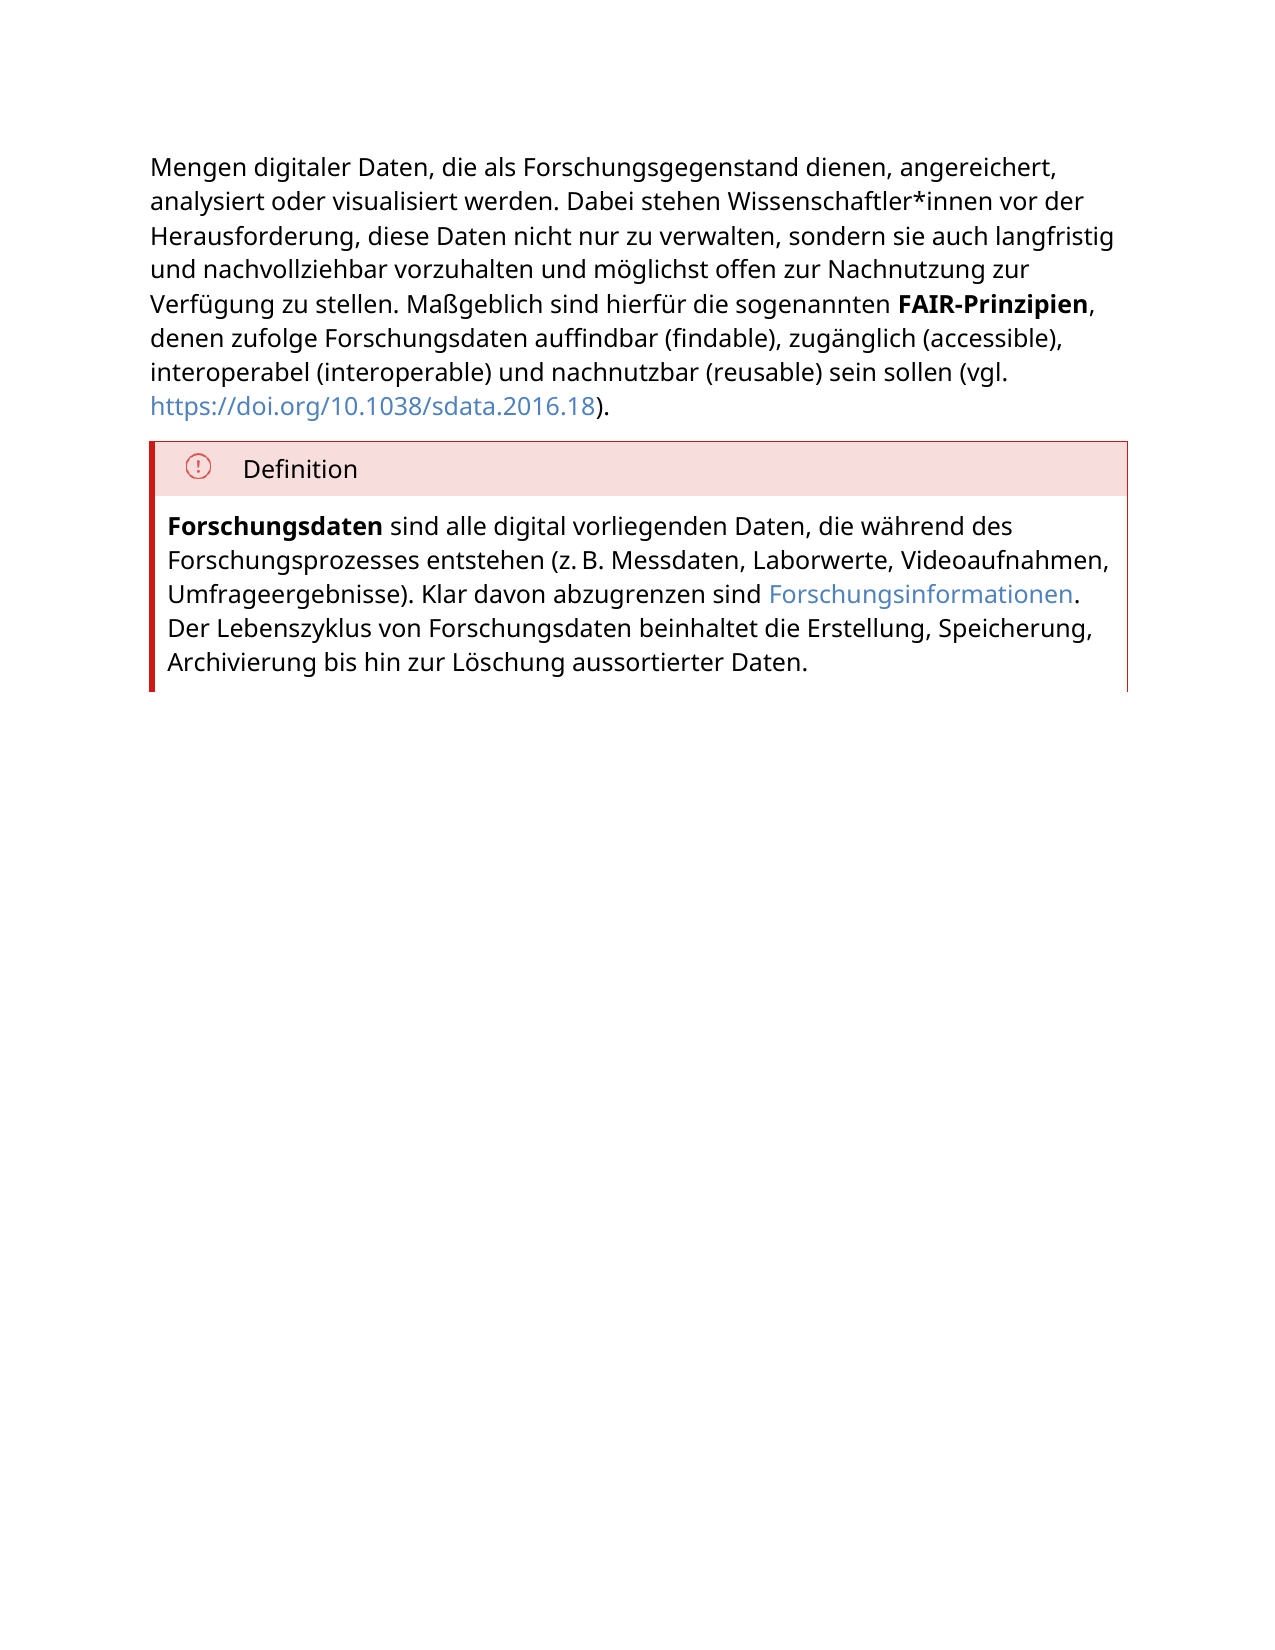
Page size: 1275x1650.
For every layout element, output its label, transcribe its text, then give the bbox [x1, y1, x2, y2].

table_cell Forschungsdaten sind alle digital vorliegenden Daten, die während des Forschungsprozesses entstehen (z. B. Messdaten, Laborwerte, Videoaufnahmen, Umfrageergebnisse). Klar davon abzugrenzen sind Forschungsinformationen. Der Lebenszyklus von Forschungsdaten beinhaltet die Erstellung, Speicherung, Archivierung bis hin zur Löschung aussortierter Daten. [155, 496, 1127, 692]
picture [186, 453, 211, 479]
table_header Definition [155, 442, 1127, 496]
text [150, 150, 1125, 422]
